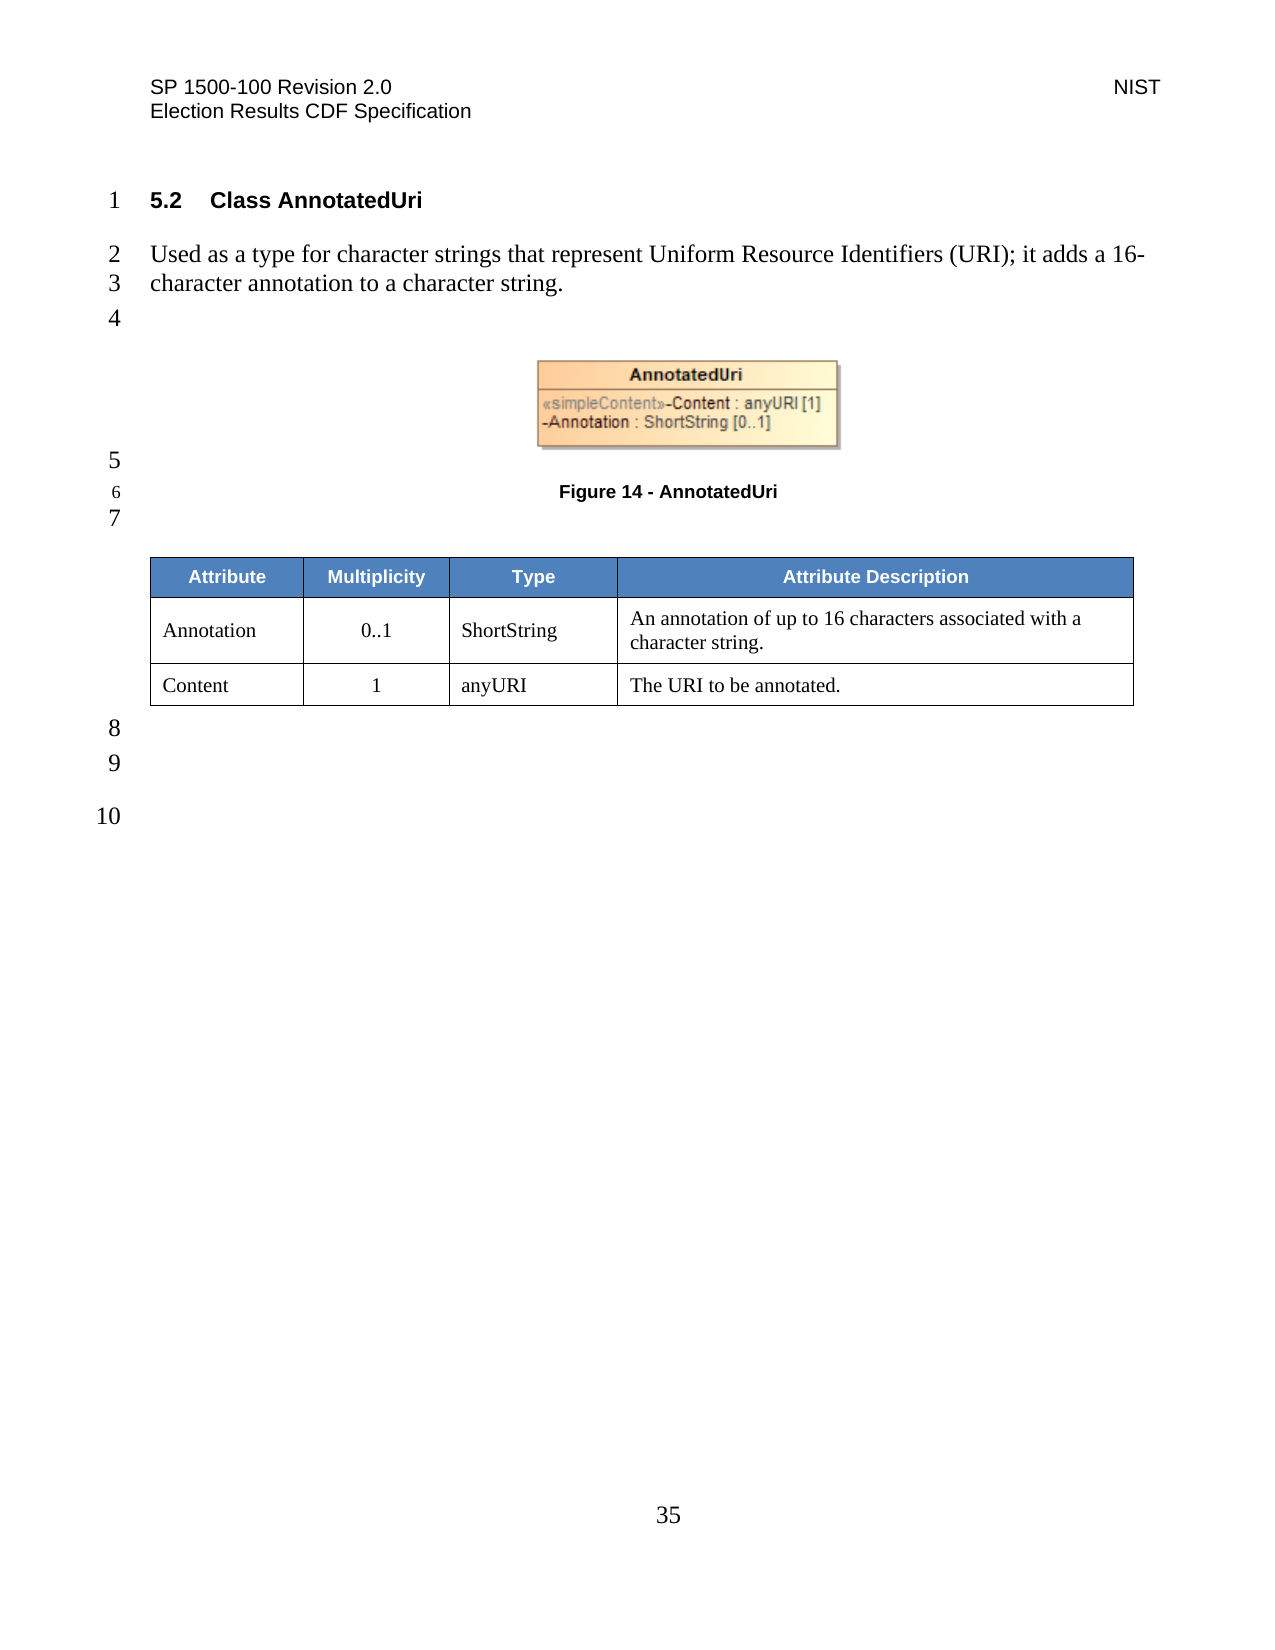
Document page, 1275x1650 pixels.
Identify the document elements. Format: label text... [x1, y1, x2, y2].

table_cell The URI to be annotated. [618, 664, 1133, 705]
table_header Attribute Description [618, 558, 1133, 597]
text Used as a type for character strings that represent Uniform Resource Identifiers (URI); it adds a 16-character annotation to a character string. [150, 239, 1186, 296]
table_cell 1 [304, 664, 449, 705]
table_header Attribute [151, 558, 303, 597]
picture [514, 337, 860, 469]
table_cell An annotation of up to 16 characters associated with a character string. [618, 598, 1133, 663]
table_cell ShortString [450, 598, 617, 663]
text Figure 14 - AnnotatedUri [150, 481, 1186, 503]
table_cell anyURI [450, 664, 617, 705]
table_header Multiplicity [304, 558, 449, 597]
subtitle Class AnnotatedUri [150, 187, 1186, 214]
table_cell 0..1 [304, 598, 449, 663]
table_header Type [450, 558, 617, 597]
table_cell Annotation [151, 598, 303, 663]
table_cell Content [151, 664, 303, 705]
